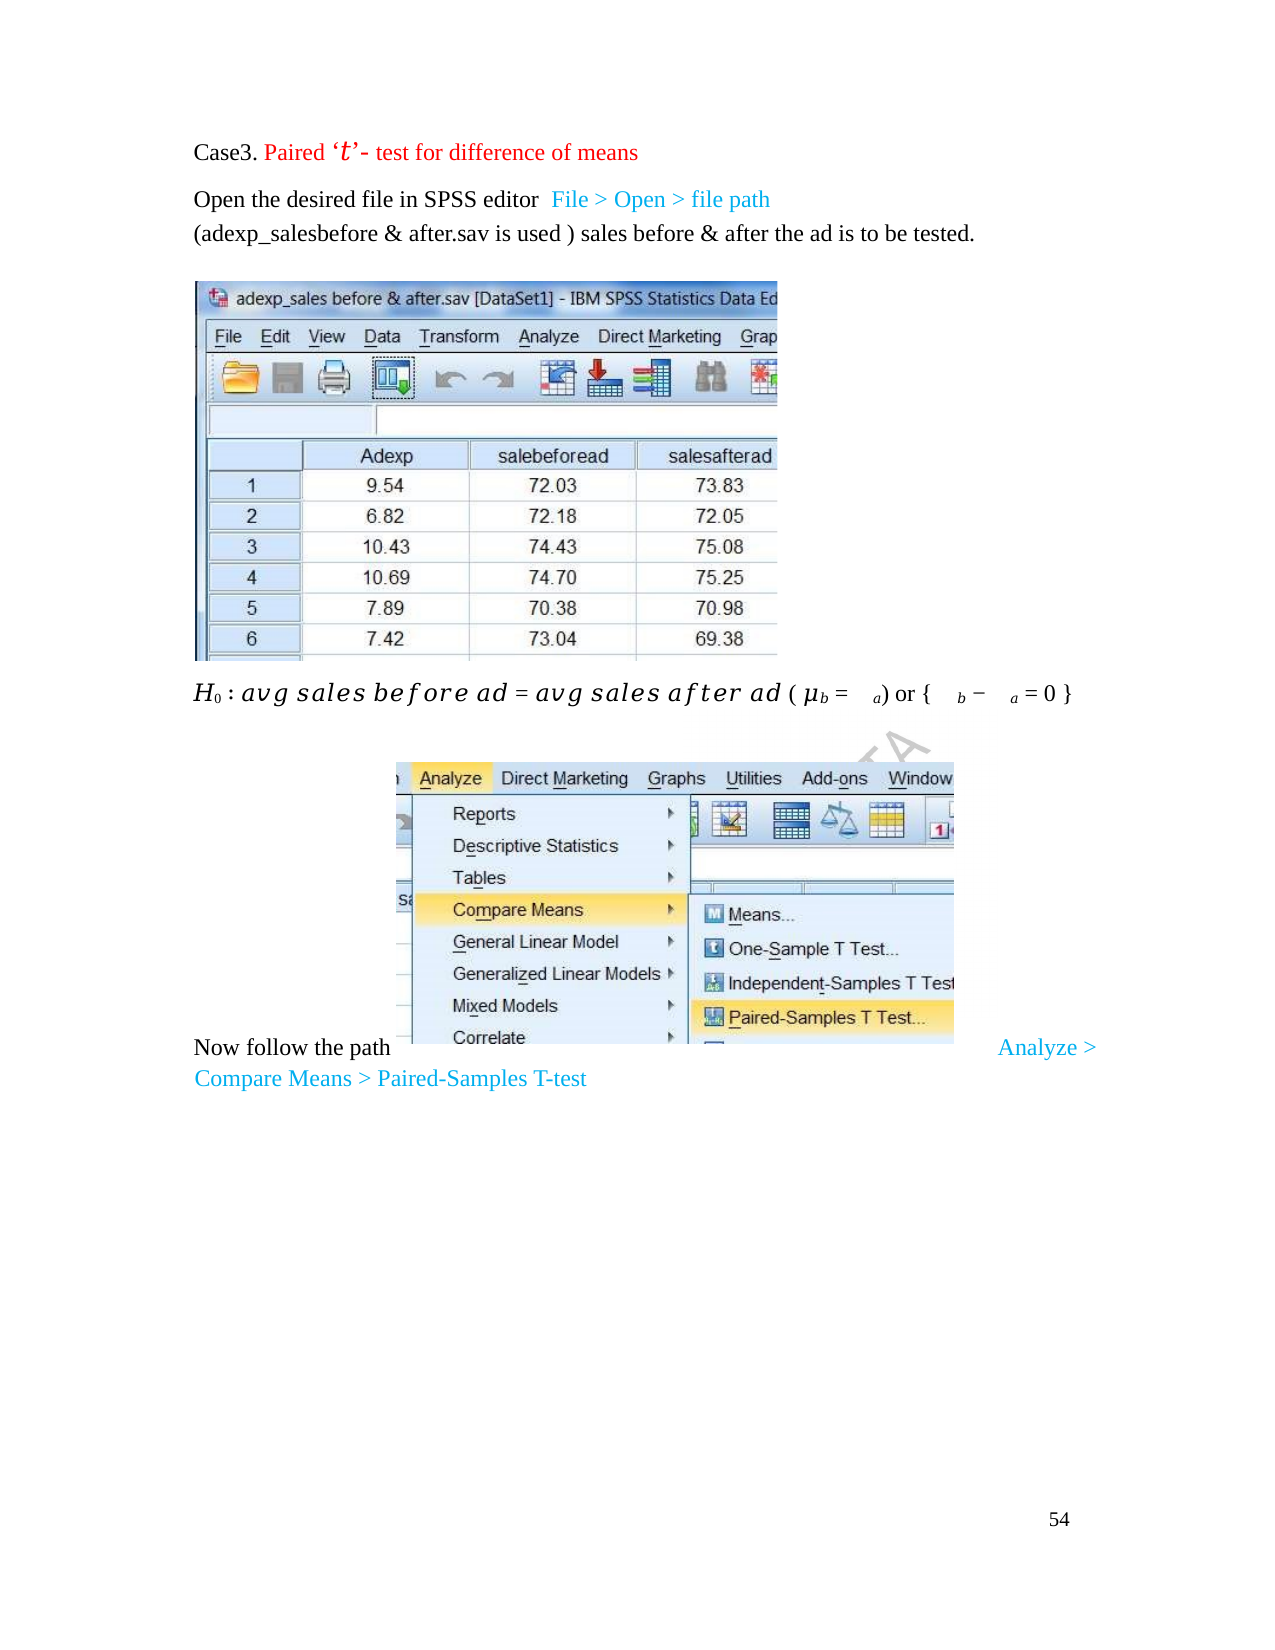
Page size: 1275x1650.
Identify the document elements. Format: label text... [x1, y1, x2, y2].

text 𝐻0 ∶ 𝑎𝑣𝑔 𝑠𝑎𝑙𝑒𝑠 𝑏𝑒𝑓𝑜𝑟𝑒 𝑎𝑑 = 𝑎𝑣𝑔 𝑠𝑎𝑙𝑒𝑠 𝑎𝑓𝑡𝑒𝑟 𝑎𝑑 ( 𝜇𝑏 = 𝜇𝑎) or { 𝜇𝑏 − 𝜇𝑎 = 0 } [193, 679, 1164, 706]
text Open the desired file in SPSS editor File > Open > file path [193, 185, 1080, 212]
picture [595, 195, 606, 205]
picture [396, 709, 998, 1044]
picture [1084, 1043, 1095, 1053]
subtitle Case3. Paired ‘𝑡’- test for difference of means [193, 135, 1164, 166]
text (adexp_salesbefore & after.sav is used ) sales before & after the ad is to be tested. [193, 218, 1080, 246]
picture [195, 281, 778, 661]
